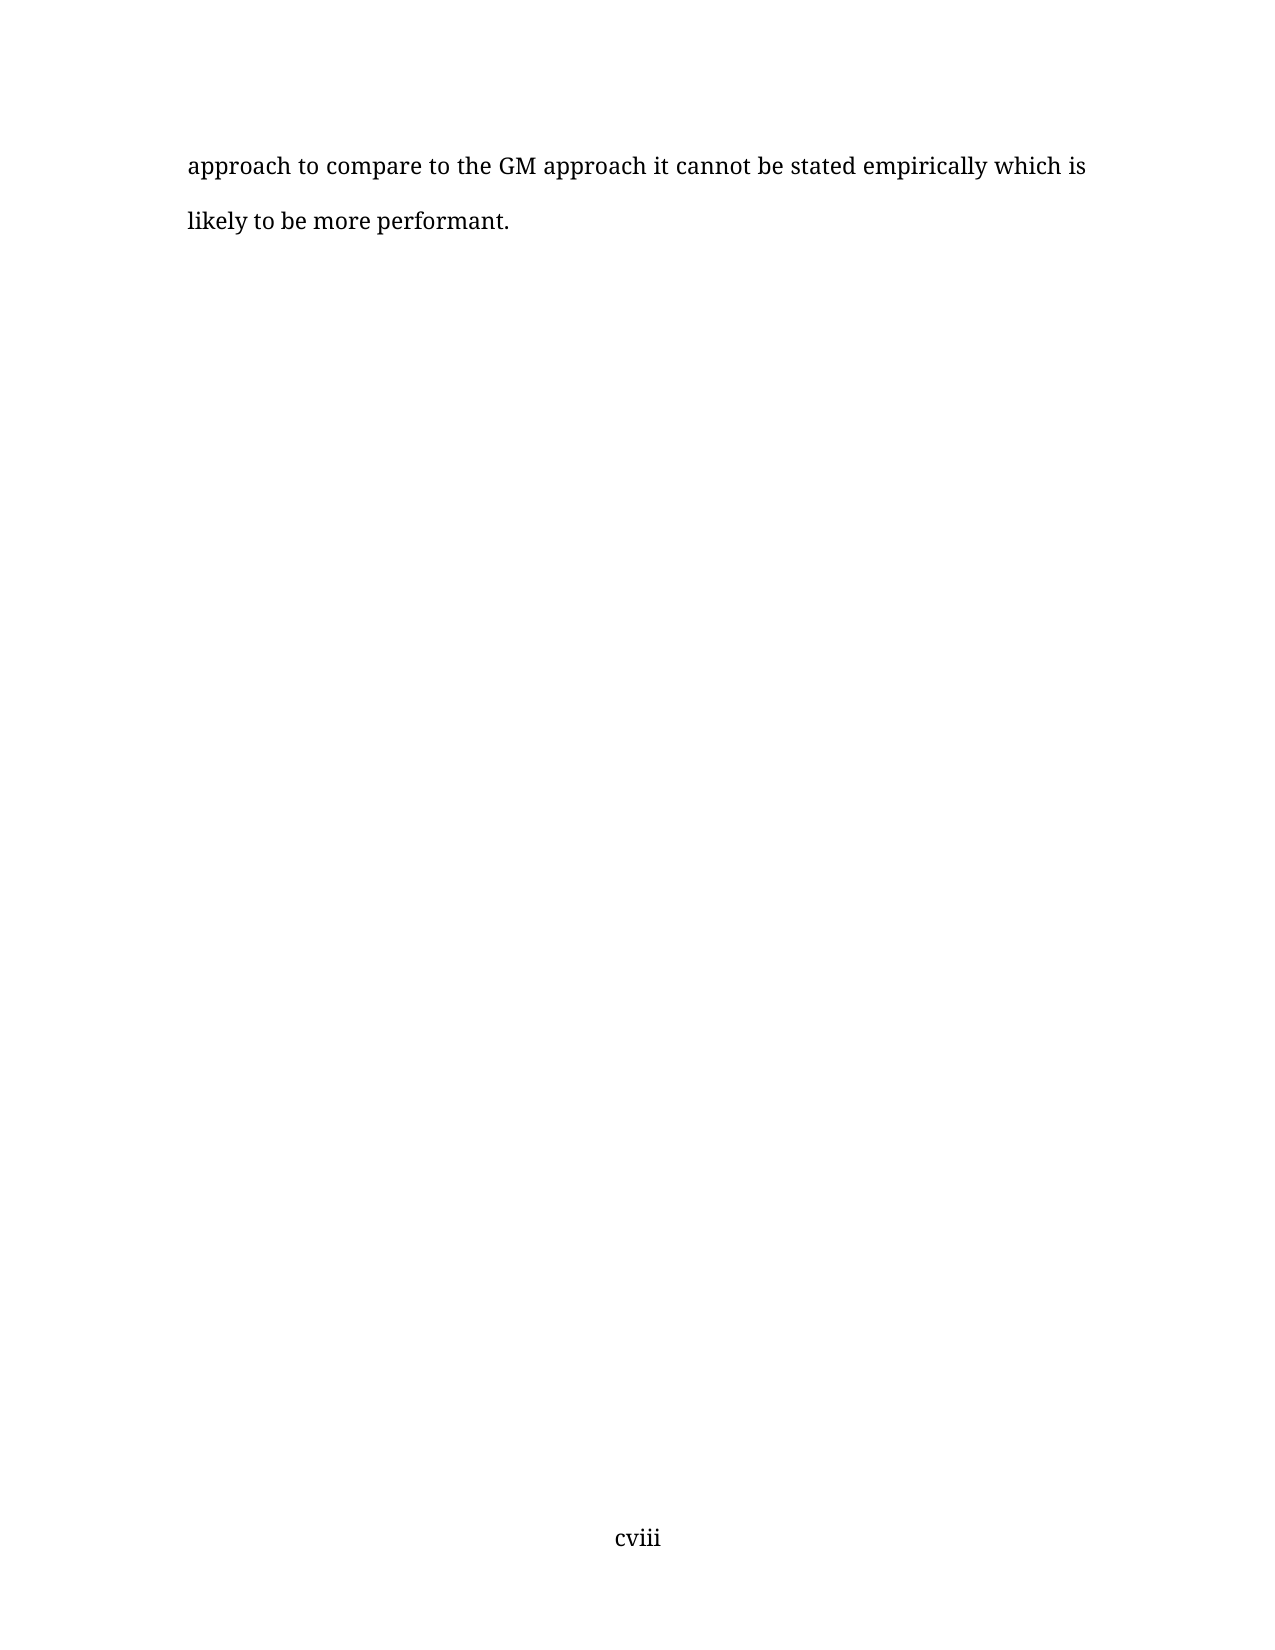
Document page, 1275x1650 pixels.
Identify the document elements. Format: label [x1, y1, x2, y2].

text [187, 150, 1087, 236]
